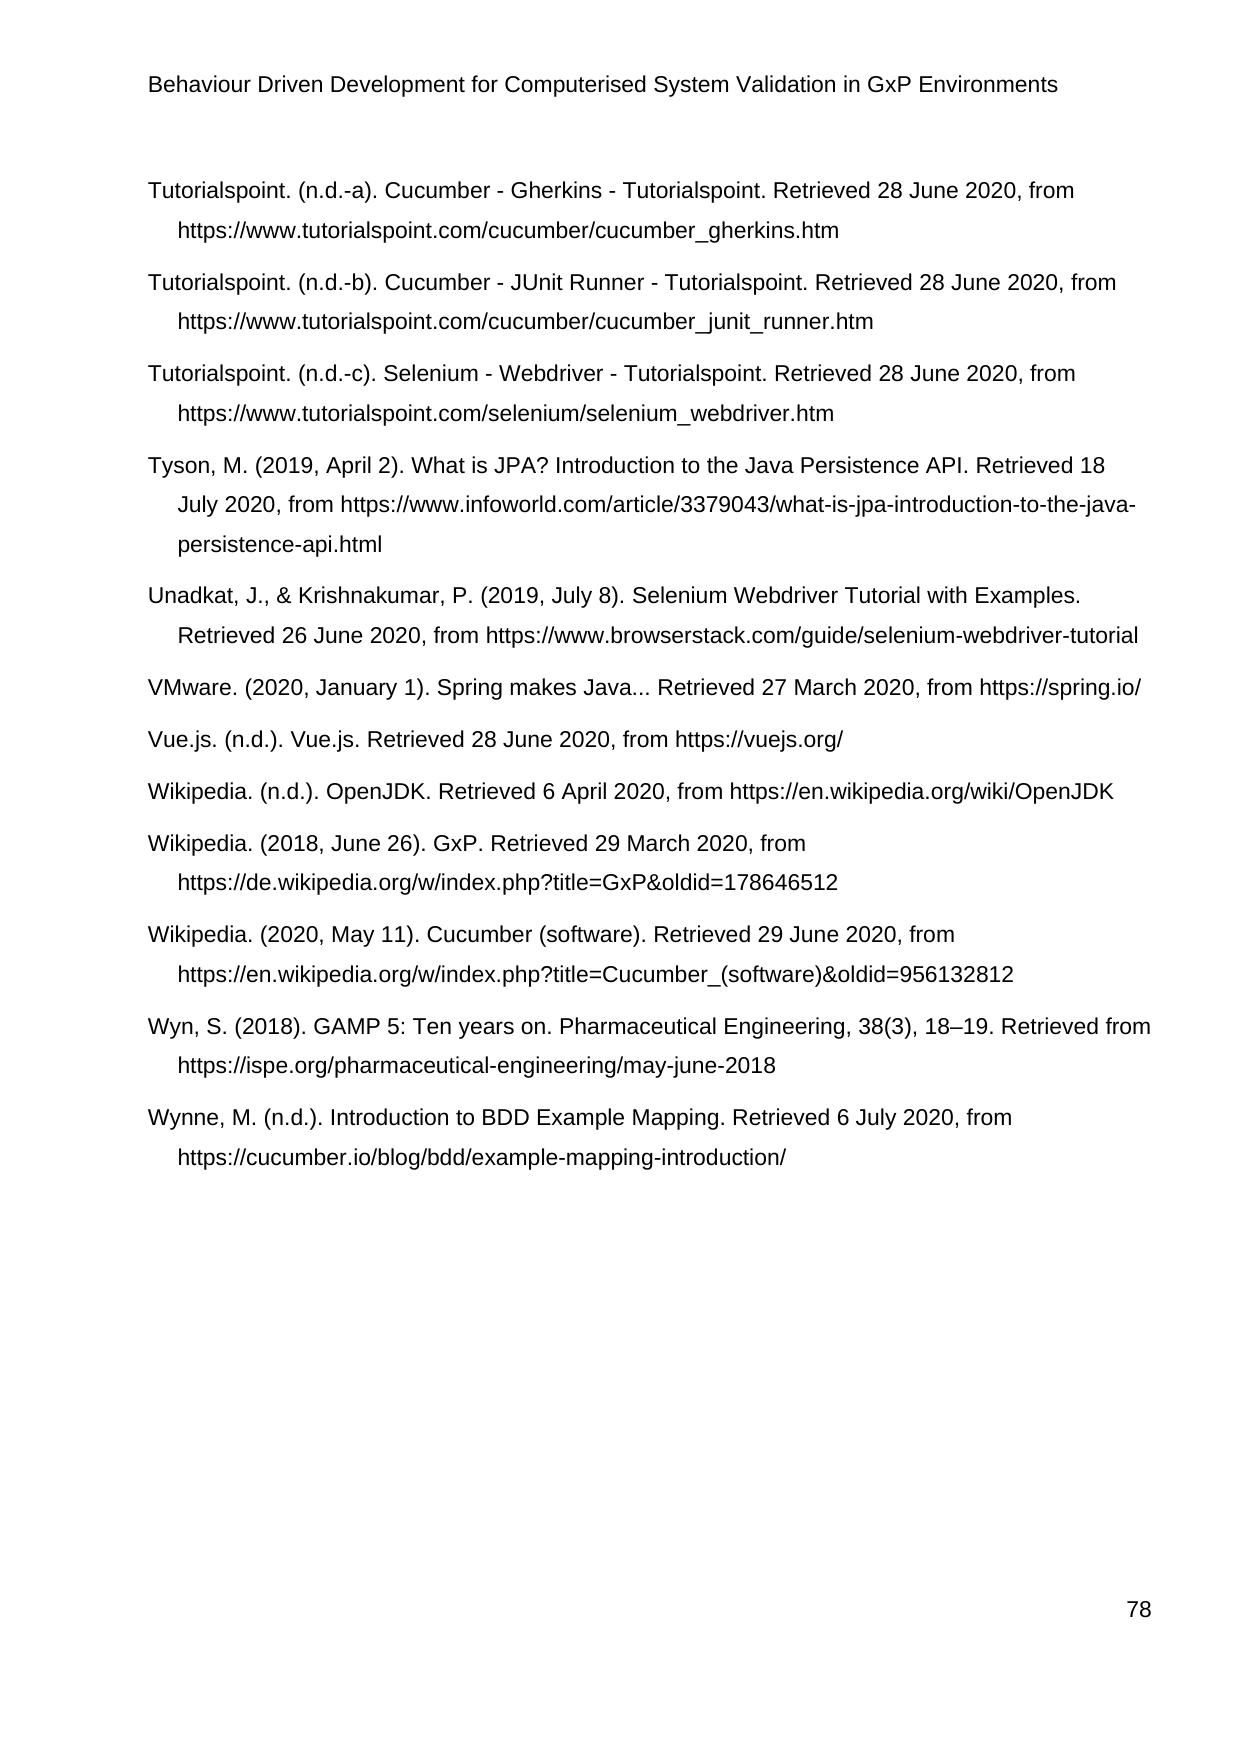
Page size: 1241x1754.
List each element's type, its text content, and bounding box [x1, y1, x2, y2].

text Tyson, M. (2019, April 2). What is JPA? Introduction to the Java Persistence API. Retrieved 18 July 2020, from https://www.infoworld.com/article/3379043/what-is-jpa-introduction-to-the-java-persistence-api.html [148, 452, 1152, 557]
text Wikipedia. (2020, May 11). Cucumber (software). Retrieved 29 June 2020, from https://en.wikipedia.org/w/index.php?title=Cucumber_(software)&oldid=956132812 [148, 921, 1152, 987]
text VMware. (2020, January 1). Spring makes Java... Retrieved 27 March 2020, from https://spring.io/ [148, 674, 1152, 700]
text Tutorialspoint. (n.d.-b). Cucumber - JUnit Runner - Tutorialspoint. Retrieved 28 June 2020, from https://www.tutorialspoint.com/cucumber/cucumber_junit_runner.htm [148, 269, 1152, 334]
text Unadkat, J., & Krishnakumar, P. (2019, July 8). Selenium Webdriver Tutorial with Examples. Retrieved 26 June 2020, from https://www.browserstack.com/guide/selenium-webdriver-tutorial [148, 582, 1152, 648]
text Tutorialspoint. (n.d.-c). Selenium - Webdriver - Tutorialspoint. Retrieved 28 June 2020, from https://www.tutorialspoint.com/selenium/selenium_webdriver.htm [148, 360, 1152, 426]
text Wyn, S. (2018). GAMP 5: Ten years on. Pharmaceutical Engineering, 38(3), 18–19. Retrieved from https://ispe.org/pharmaceutical-engineering/may-june-2018 [148, 1013, 1152, 1079]
text Wynne, M. (n.d.). Introduction to BDD Example Mapping. Retrieved 6 July 2020, from https://cucumber.io/blog/bdd/example-mapping-introduction/ [148, 1104, 1152, 1170]
text Wikipedia. (n.d.). OpenJDK. Retrieved 6 April 2020, from https://en.wikipedia.org/wiki/OpenJDK [148, 778, 1152, 804]
text Vue.js. (n.d.). Vue.js. Retrieved 28 June 2020, from https://vuejs.org/ [148, 726, 1152, 752]
text Wikipedia. (2018, June 26). GxP. Retrieved 29 March 2020, from https://de.wikipedia.org/w/index.php?title=GxP&oldid=178646512 [148, 830, 1152, 896]
text Tutorialspoint. (n.d.-a). Cucumber - Gherkins - Tutorialspoint. Retrieved 28 June 2020, from https://www.tutorialspoint.com/cucumber/cucumber_gherkins.htm [148, 177, 1152, 243]
